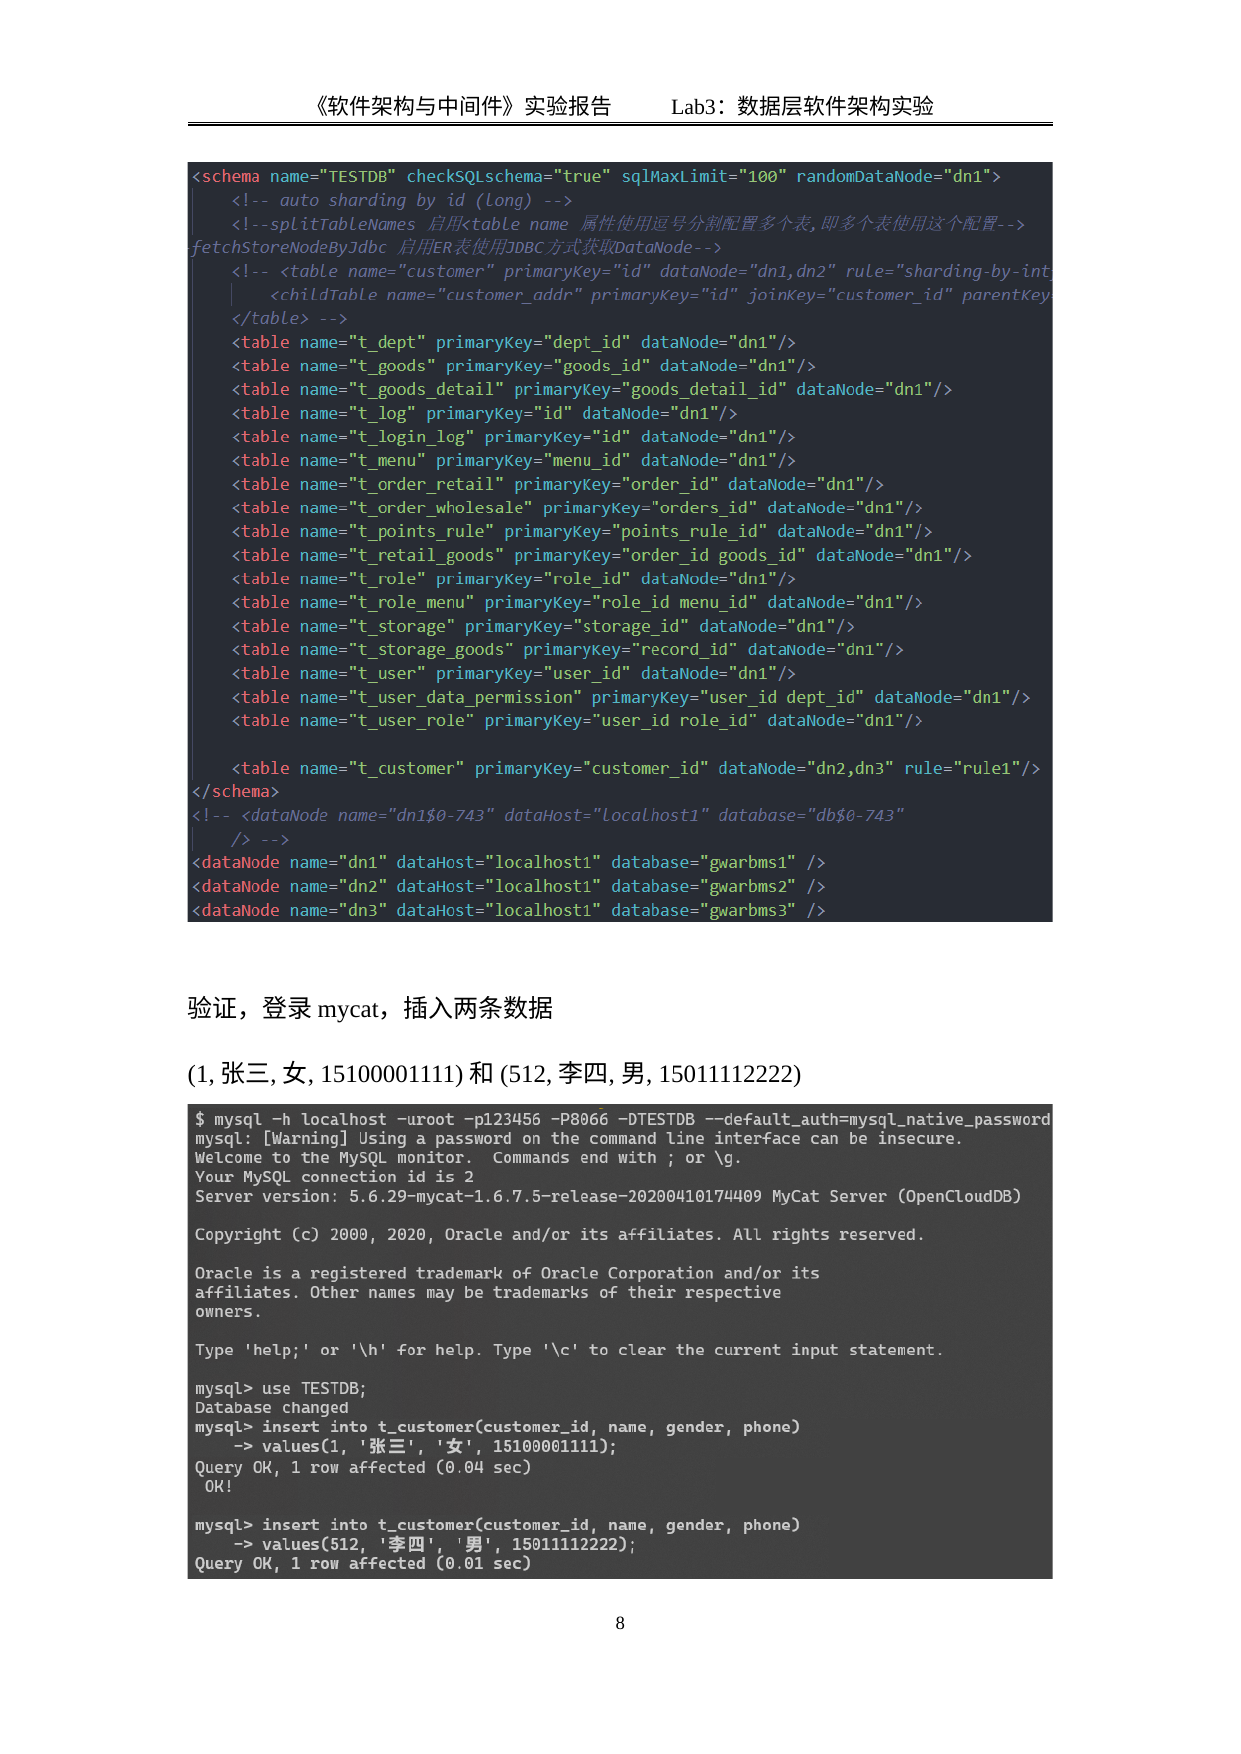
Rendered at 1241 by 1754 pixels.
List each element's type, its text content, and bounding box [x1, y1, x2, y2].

text (1, 张三, 女, 15100001111) 和 (512, 李四, 男, 15011112222) [187, 1039, 1053, 1104]
picture [187, 1104, 1053, 1579]
picture [187, 162, 1053, 922]
text 验证，登录mycat，插入两条数据 [187, 974, 1053, 1039]
